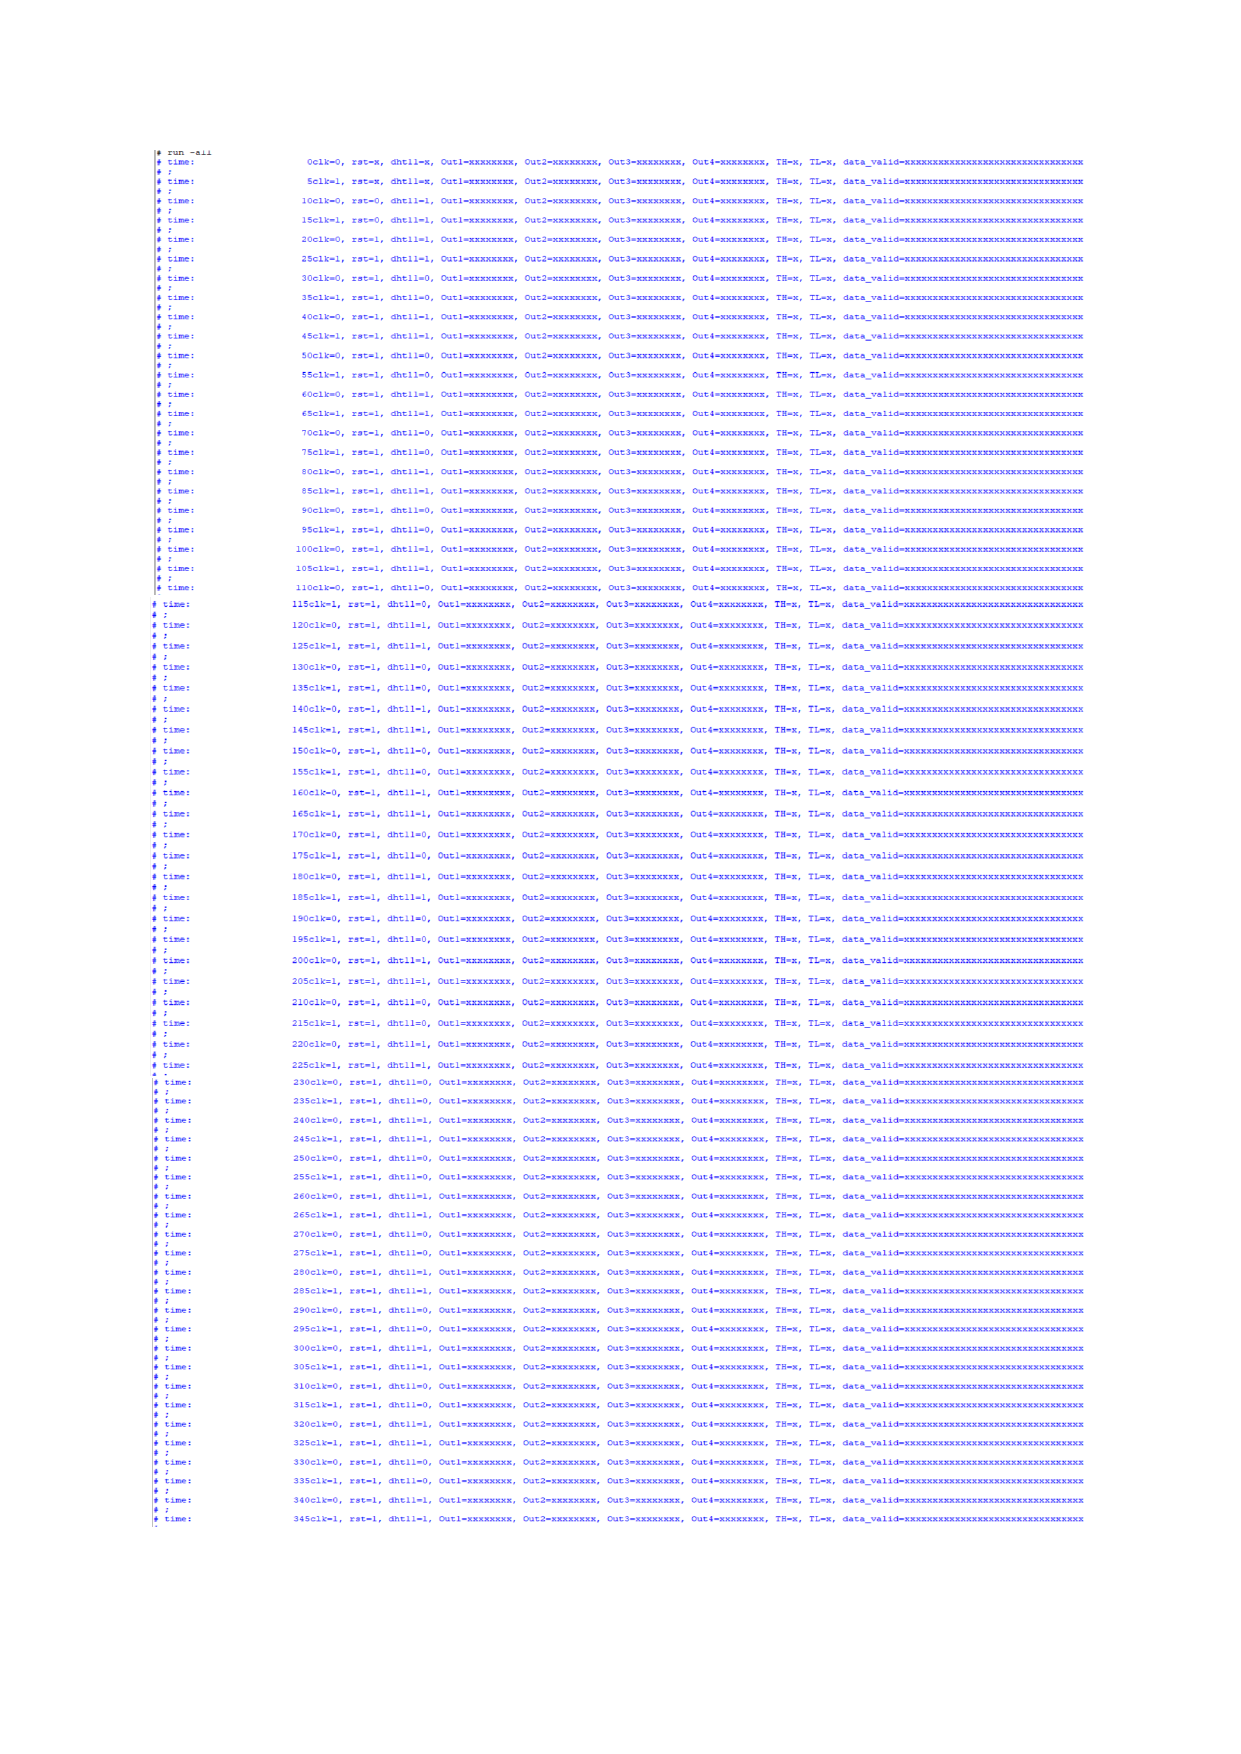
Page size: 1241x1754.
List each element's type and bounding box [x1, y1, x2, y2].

picture [154, 150, 1086, 595]
picture [152, 1078, 1089, 1527]
picture [150, 597, 1090, 1076]
